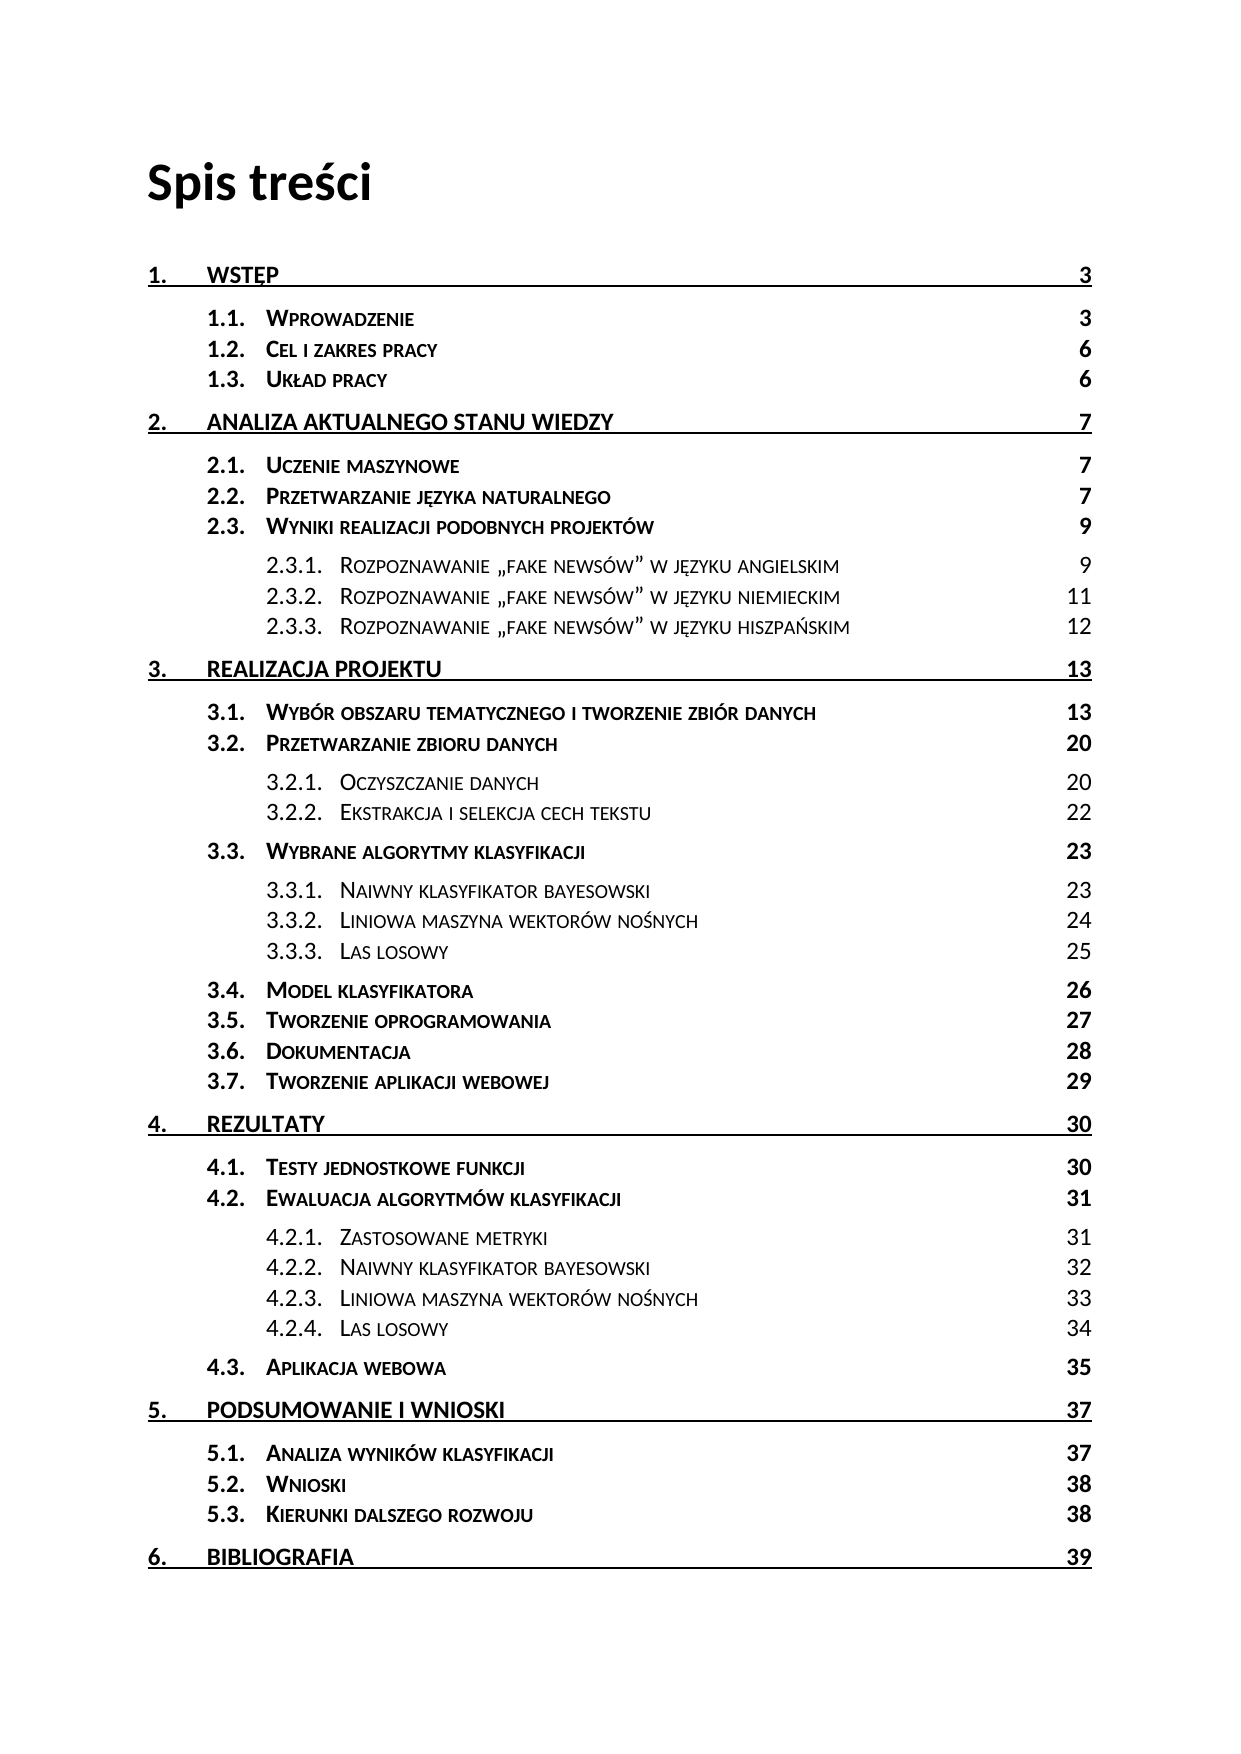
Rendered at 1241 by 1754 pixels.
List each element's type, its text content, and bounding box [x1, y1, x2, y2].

text 5.1. Analiza wyników klasyfikacji 37 [207, 1437, 1093, 1468]
text 2.2. Przetwarzanie języka naturalnego 7 [207, 480, 1093, 510]
text 3.3.2. Liniowa maszyna wektorów nośnych 24 [266, 904, 1093, 935]
text 3.4. Model klasyfikatora 26 [207, 974, 1093, 1004]
text 2.3.3. Rozpoznawanie „fake newsów” w języku hiszpańskim 12 [266, 610, 1093, 641]
text 4. Rezultaty 30 [148, 1108, 1093, 1139]
text 6. Bibliografia 39 [148, 1541, 1093, 1572]
text 3.3.1. Naiwny klasyfikator bayesowski 23 [266, 874, 1093, 904]
text 3.2.1. Oczyszczanie danych 20 [266, 766, 1093, 796]
text 3.3. Wybrane algorytmy klasyfikacji 23 [207, 835, 1093, 866]
text 3.7. Tworzenie aplikacji webowej 29 [207, 1065, 1093, 1096]
text 3.2. Przetwarzanie zbioru danych 20 [207, 727, 1093, 757]
text 1.3. Układ pracy 6 [207, 363, 1093, 394]
text 4.1. Testy jednostkowe funkcji 30 [207, 1151, 1093, 1182]
text 4.2.4. Las losowy 34 [266, 1312, 1093, 1343]
text 2.1. Uczenie maszynowe 7 [207, 449, 1093, 480]
text 4.2.3. Liniowa maszyna wektorów nośnych 33 [266, 1282, 1093, 1312]
text Spis treści [148, 148, 1093, 214]
text 3.2.2. Ekstrakcja i selekcja cech tekstu 22 [266, 796, 1093, 827]
text 3.5. Tworzenie oprogramowania 27 [207, 1004, 1093, 1035]
text 2. Analiza aktualnego stanu wiedzy 7 [148, 406, 1093, 437]
text 3. Realizacja projektu 13 [148, 653, 1093, 684]
text 5.3. Kierunki dalszego rozwoju 38 [207, 1498, 1093, 1529]
text 4.2. Ewaluacja algorytmów klasyfikacji 31 [207, 1182, 1093, 1212]
text 1.2. Cel i zakres pracy 6 [207, 333, 1093, 363]
text 5.2. Wnioski 38 [207, 1468, 1093, 1498]
text 2.3.1. Rozpoznawanie „fake newsów” w języku angielskim 9 [266, 549, 1093, 580]
text 2.3. Wyniki realizacji podobnych projektów 9 [207, 510, 1093, 541]
text 3.3.3. Las losowy 25 [266, 935, 1093, 966]
text 4.2.2. Naiwny klasyfikator bayesowski 32 [266, 1251, 1093, 1282]
text 5. Podsumowanie i wnioski 37 [148, 1394, 1093, 1425]
text 2.3.2. Rozpoznawanie „fake newsów” w języku niemieckim 11 [266, 580, 1093, 610]
text 3.6. Dokumentacja 28 [207, 1035, 1093, 1065]
text 4.2.1. Zastosowane metryki 31 [266, 1221, 1093, 1251]
text 1. Wstęp 3 [148, 259, 1093, 290]
text 3.1. Wybór obszaru tematycznego i tworzenie zbiór danych 13 [207, 696, 1093, 727]
text 4.3. Aplikacja webowa 35 [207, 1351, 1093, 1382]
text 1.1. Wprowadzenie 3 [207, 302, 1093, 333]
